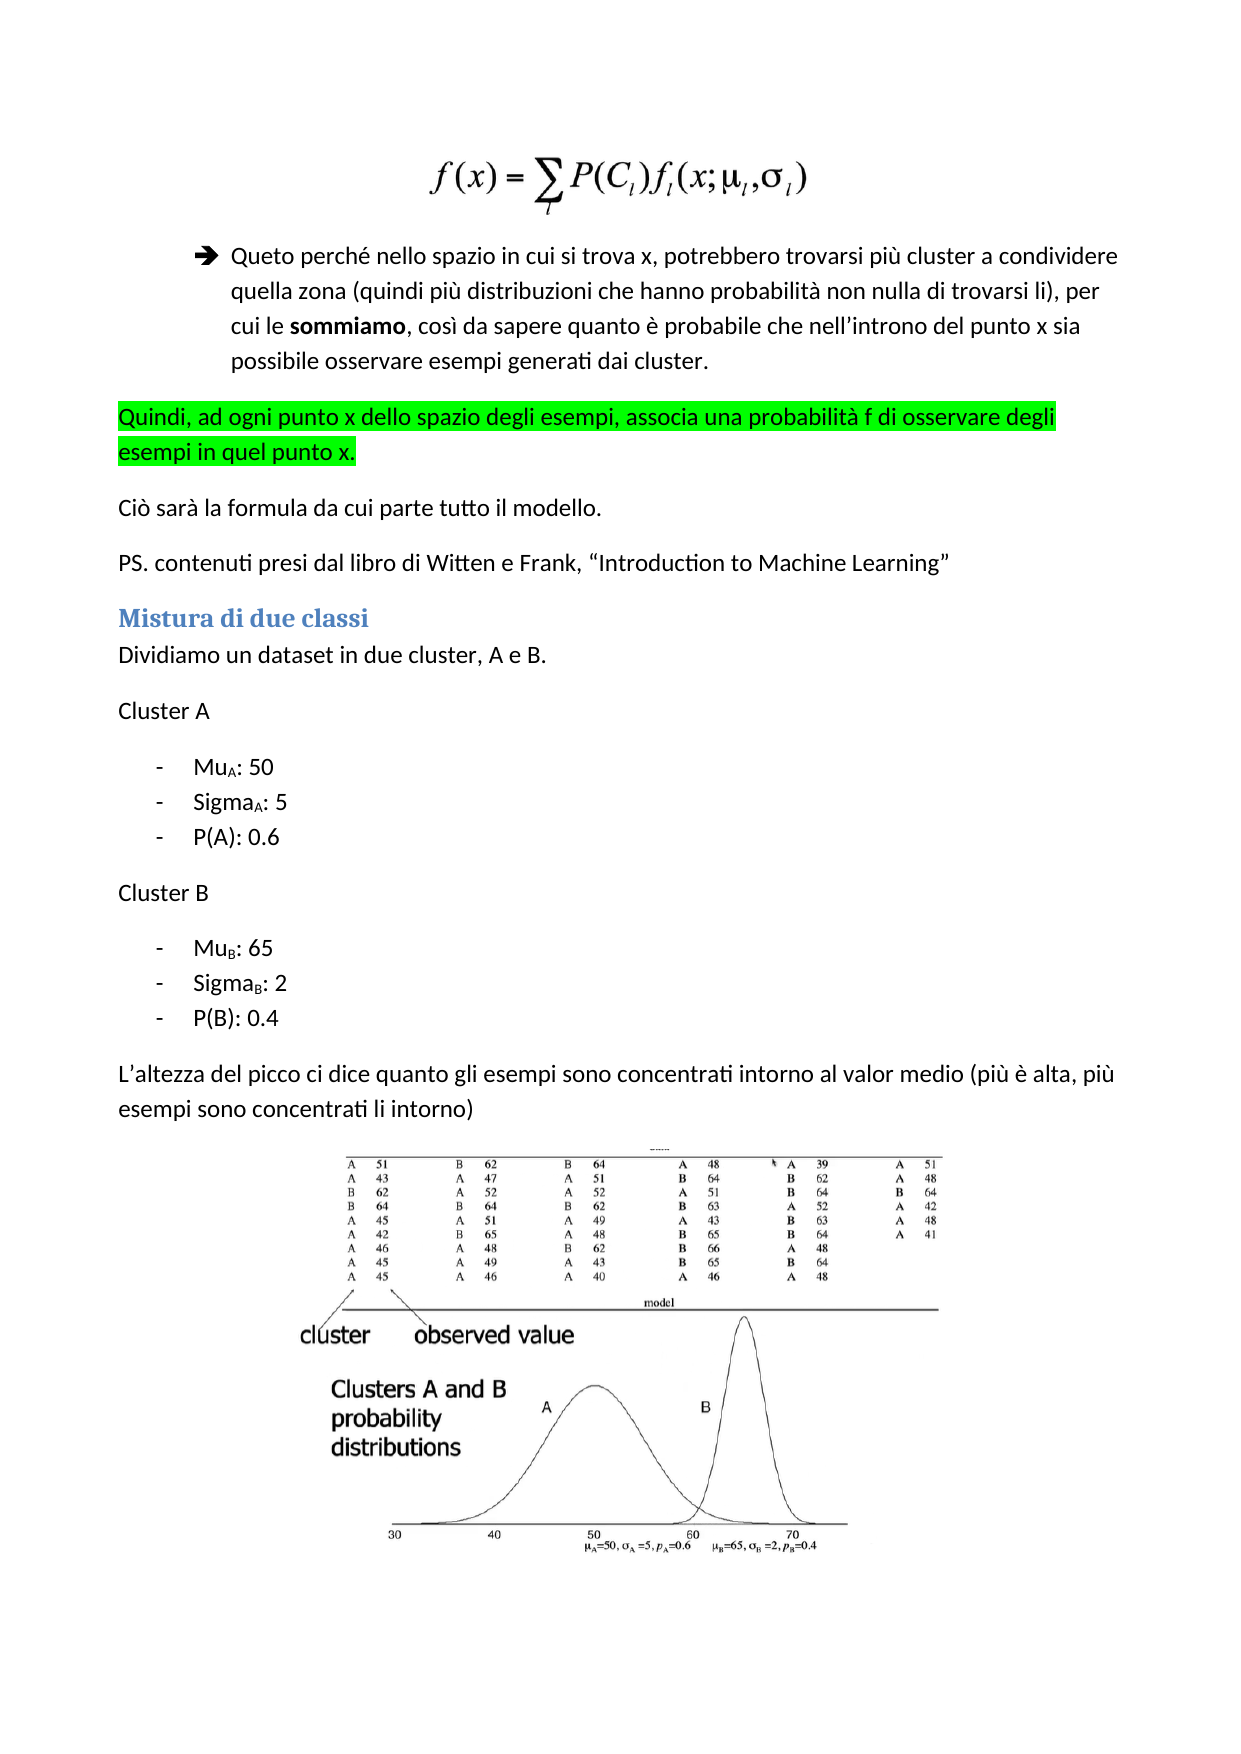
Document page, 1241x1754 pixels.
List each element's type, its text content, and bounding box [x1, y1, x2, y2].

list SigmaA: 5 [156, 786, 1122, 816]
text PS. contenuti presi dal libro di Witten e Frank, “Introduction to Machine Learning” [118, 548, 1122, 578]
text Quindi, ad ogni punto x dello spazio degli esempi, associa una probabilità f di osservare degli esempi in quel punto x. [118, 401, 1122, 466]
picture [293, 1149, 947, 1569]
list MuA: 50 [156, 751, 1122, 781]
text Dividiamo un dataset in due cluster, A e B. [118, 639, 1122, 670]
list MuB: 65 [156, 932, 1122, 963]
list P(B): 0.4 [156, 1002, 1122, 1033]
list P(A): 0.6 [156, 821, 1122, 851]
text L’altezza del picco ci dice quanto gli esempi sono concentrati intorno al valor medio (più è alta, più esempi sono concentrati li intorno) [118, 1058, 1122, 1124]
picture [427, 147, 813, 215]
text Cluster A [118, 695, 1122, 726]
list Queto perché nello spazio in cui si trova x, potrebbero trovarsi più cluster a condividere quella zona (quindi più distribuzioni che hanno probabilità non nulla di trovarsi li), per cui le sommiamo, così da sapere quanto è probabile che nell’introno del punto x sia possibile osservare esempi generati dai cluster. [193, 240, 1122, 376]
list SigmaB: 2 [156, 967, 1122, 998]
text Cluster B [118, 877, 1122, 907]
text Ciò sarà la formula da cui parte tutto il modello. [118, 492, 1122, 522]
subtitle Mistura di due classi [118, 603, 1122, 634]
